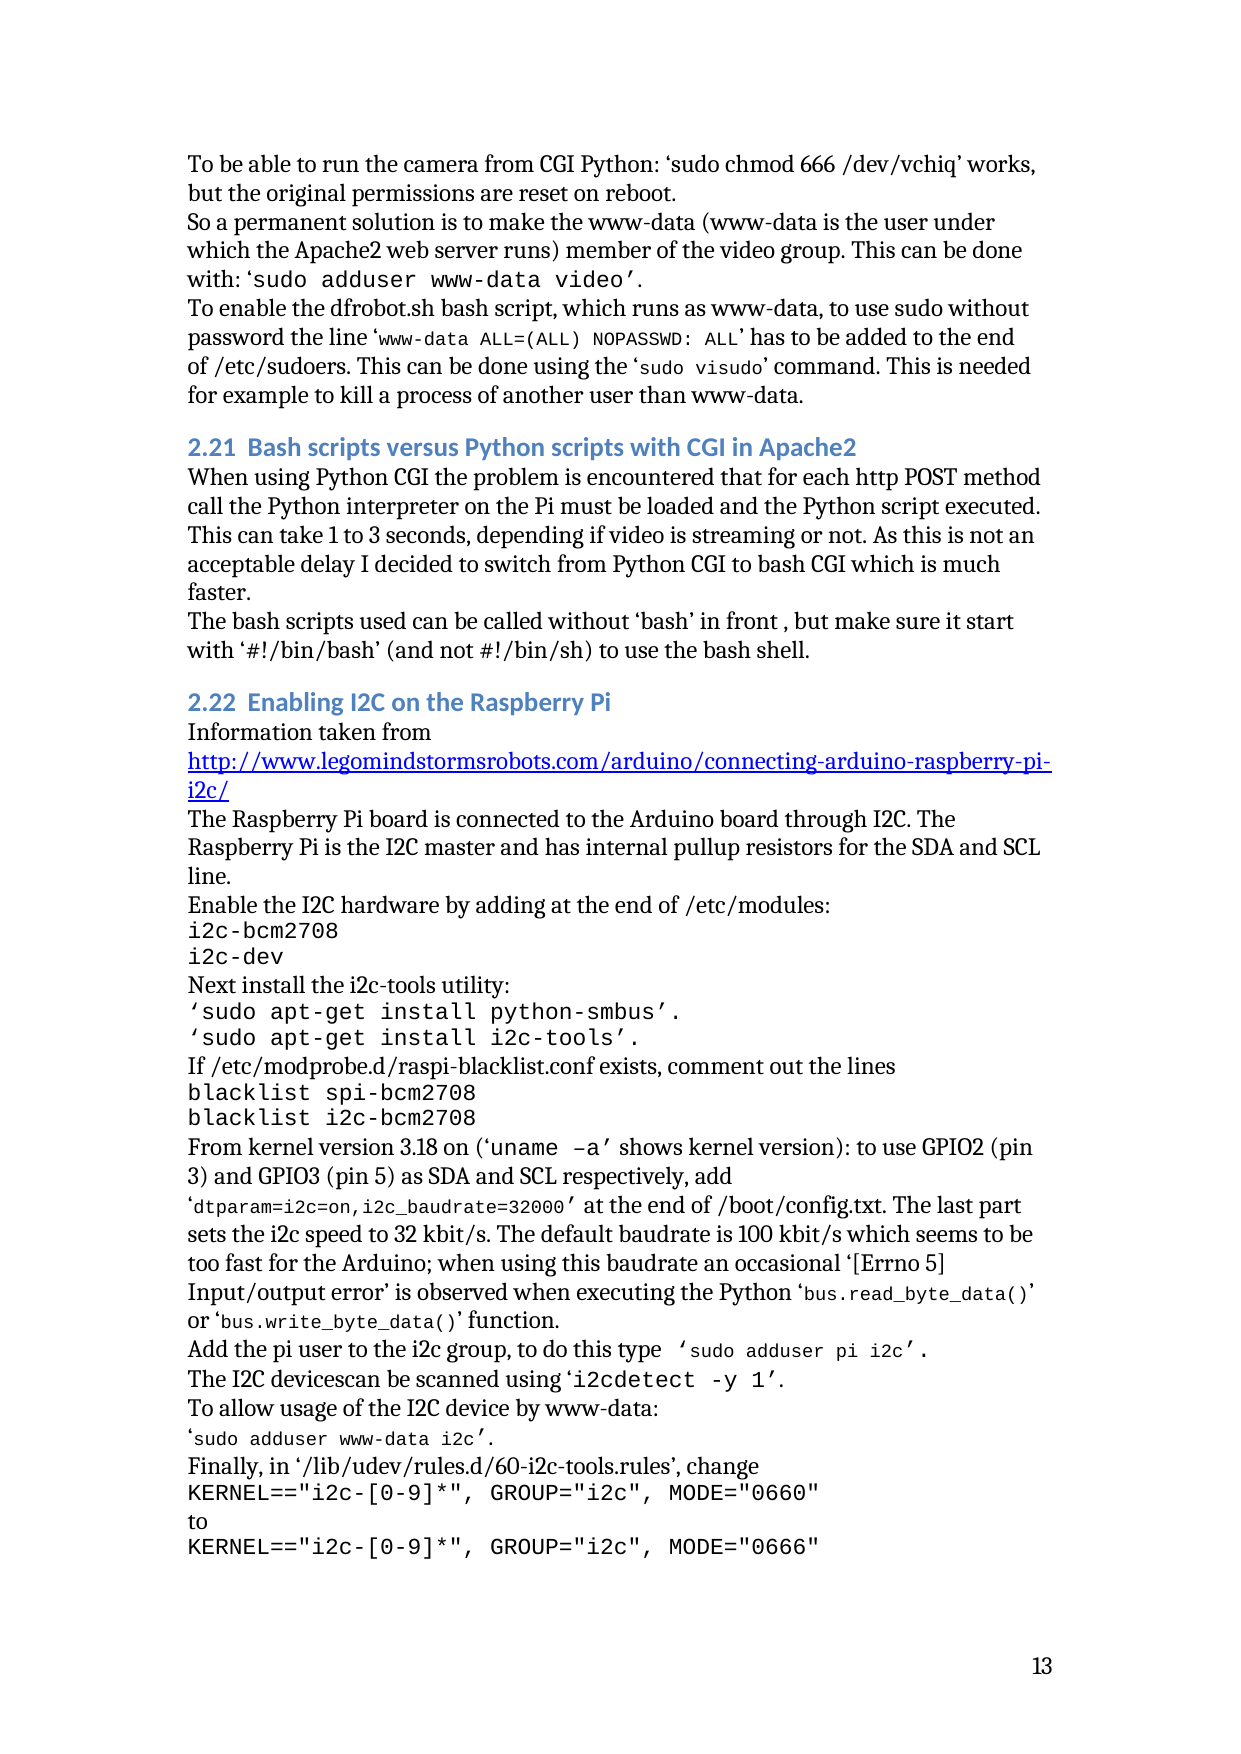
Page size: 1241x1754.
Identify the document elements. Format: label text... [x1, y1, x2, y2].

text i2c-dev [187, 946, 1053, 971]
text ‘sudo apt-get install python-smbus’. [187, 1000, 1053, 1026]
text If /etc/modprobe.d/raspi-blacklist.conf exists, comment out the lines blacklist spi-bcm2708 [187, 1052, 1053, 1107]
text The bash scripts used can be called without ‘bash’ in front , but make sure it start with ‘#!/bin/bash’ (and not #!/bin/sh) to use the bash shell. [187, 607, 1053, 664]
text ‘sudo apt-get install i2c-tools’. [187, 1026, 1053, 1052]
text Finally, in ‘/lib/udev/rules.d/60-i2c-tools.rules’, change KERNEL=="i2c-[0-9]*", GROUP="i2c", MODE="0660" [187, 1452, 1053, 1507]
text To be able to run the camera from CGI Python: ‘sudo chmod 666 /dev/vchiq’ works, but the original permissions are reset on reboot. So a permanent solution is to make the www-data (www-data is the user under which the Apache2 web server runs) member of the video group. This can be done with: ‘sudo adduser www-data video’. To enable the dfrobot.sh bash script, which runs as www-data, to use sudo without password the line ‘www-data ALL=(ALL) NOPASSWD: ALL’ has to be added to the end of /etc/sudoers. This can be done using the ‘sudo visudo’ command. This is needed for example to kill a process of another user than www-data. [187, 150, 1053, 409]
text to KERNEL=="i2c-[0-9]*", GROUP="i2c", MODE="0666" [187, 1507, 1053, 1561]
text From kernel version 3.18 on (‘uname –a’ shows kernel version): to use GPIO2 (pin 3) and GPIO3 (pin 5) as SDA and SCL respectively, add ‘dtparam=i2c=on,i2c_baudrate=32000’ at the end of /boot/config.txt. The last part sets the i2c speed to 32 kbit/s. The default baudrate is 100 kbit/s which seems to be too fast for the Arduino; when using this baudrate an occasional ‘[Errno 5] Input/output error’ is observed when executing the Python ‘bus.read_byte_data()’ or ‘bus.write_byte_data()’ function. Add the pi user to the i2c group, to do this type ‘sudo adduser pi i2c’. [187, 1133, 1053, 1364]
text blacklist i2c-bcm2708 [187, 1107, 1053, 1133]
text Information taken from http://www.legomindstormsrobots.com/arduino/connecting-arduino-raspberry-pi-i2c/ The Raspberry Pi board is connected to the Arduino board through I2C. The Raspberry Pi is the I2C master and has internal pullup resistors for the SDA and SCL line. [187, 718, 1053, 891]
text Enable the I2C hardware by adding at the end of /etc/modules: i2c-bcm2708 [187, 891, 1053, 946]
text The I2C devicescan be scanned using ‘i2cdetect -y 1’. [187, 1364, 1053, 1394]
text When using Python CGI the problem is encountered that for each http POST method call the Python interpreter on the Pi must be loaded and the Python script executed. This can take 1 to 3 seconds, depending if video is streaming or not. As this is not an acceptable delay I decided to switch from Python CGI to bash CGI which is much faster. [187, 463, 1053, 607]
subtitle Bash scripts versus Python scripts with CGI in Apache2 [187, 430, 1053, 463]
text To allow usage of the I2C device by www-data: ‘sudo adduser www-data i2c’. [187, 1394, 1053, 1452]
subtitle Enabling I2C on the Raspberry Pi [187, 685, 1053, 718]
text Next install the i2c-tools utility: [187, 971, 1053, 1000]
